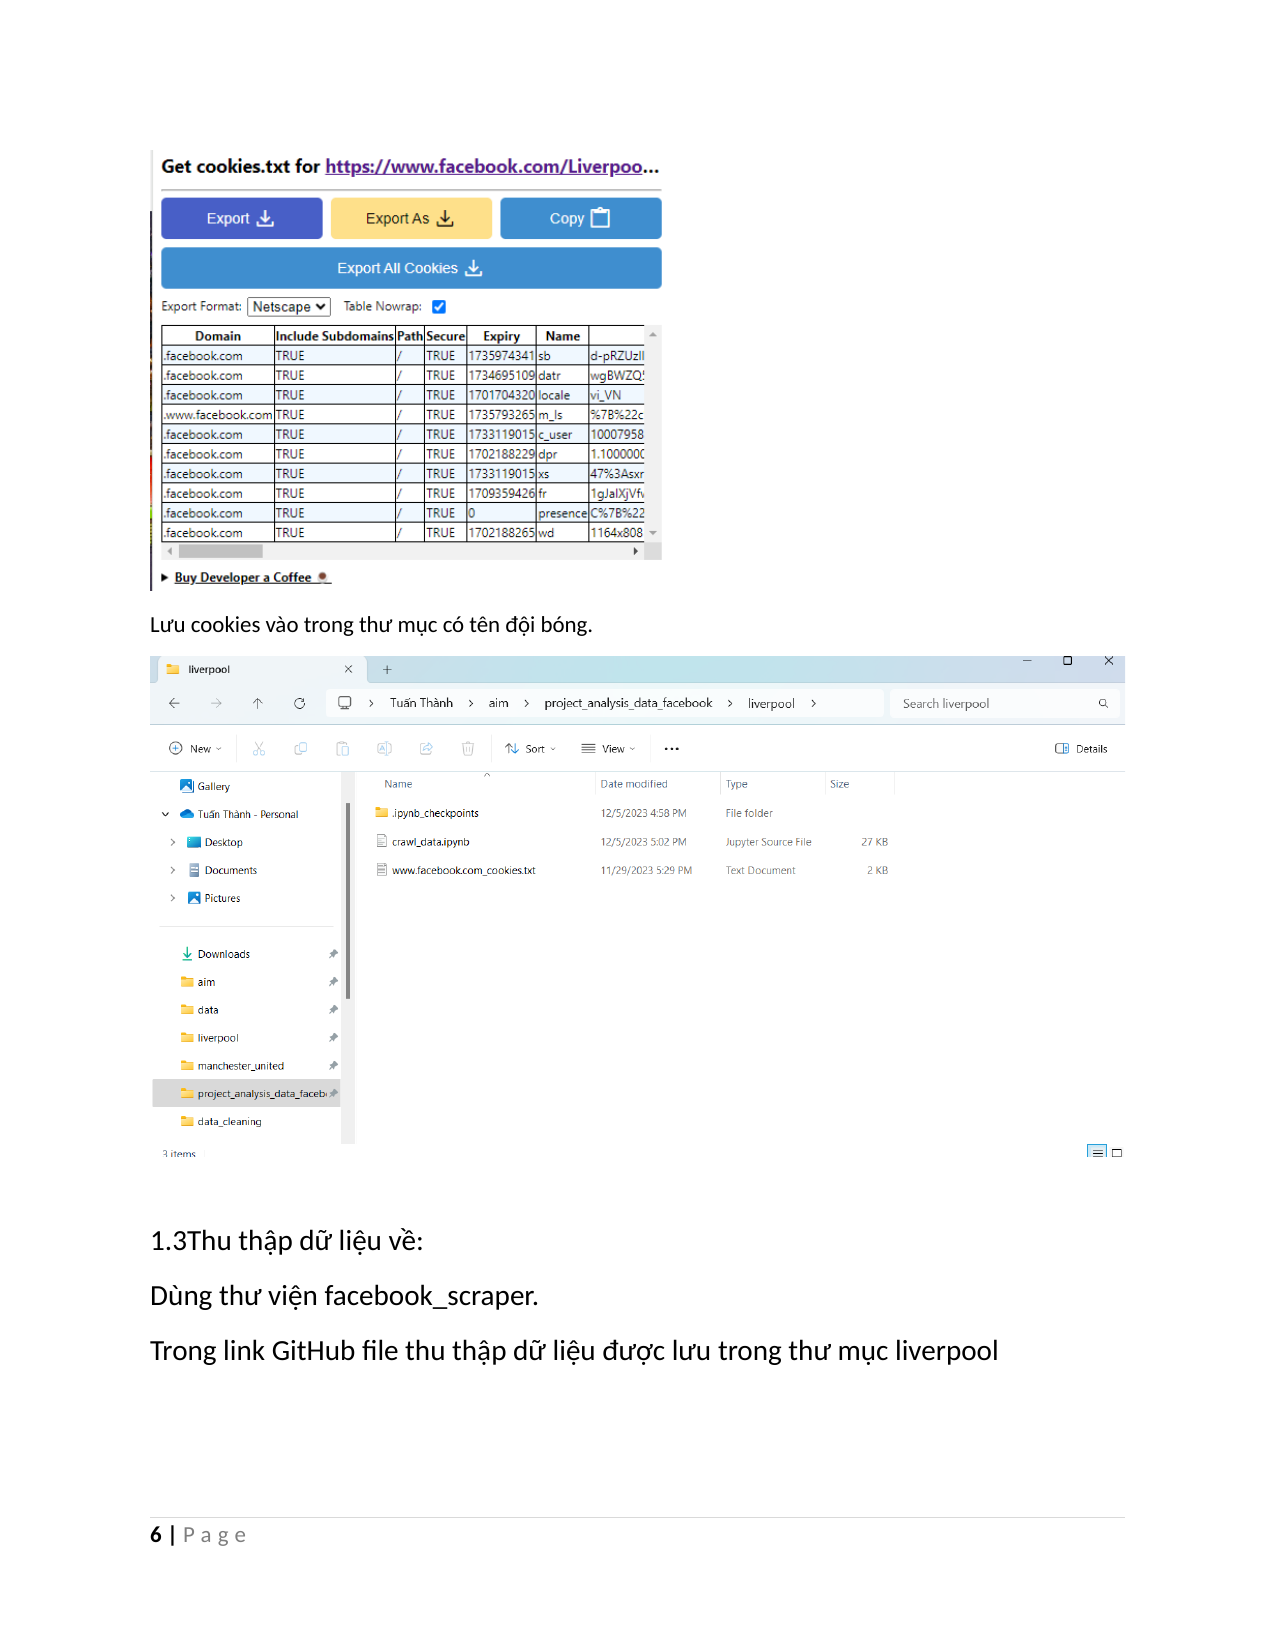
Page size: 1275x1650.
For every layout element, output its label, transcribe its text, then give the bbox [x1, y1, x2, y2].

text Trong link GitHub file thu thập dữ liệu được lưu trong thư mục liverpool [150, 1332, 1125, 1368]
picture [150, 656, 1125, 1157]
text Lưu cookies vào trong thư mục có tên đội bóng. [150, 610, 1125, 638]
text Dùng thư viện facebook_scraper. [150, 1277, 1125, 1313]
text 1.3Thu thập dữ liệu về: [150, 1222, 1125, 1258]
picture [150, 150, 669, 591]
